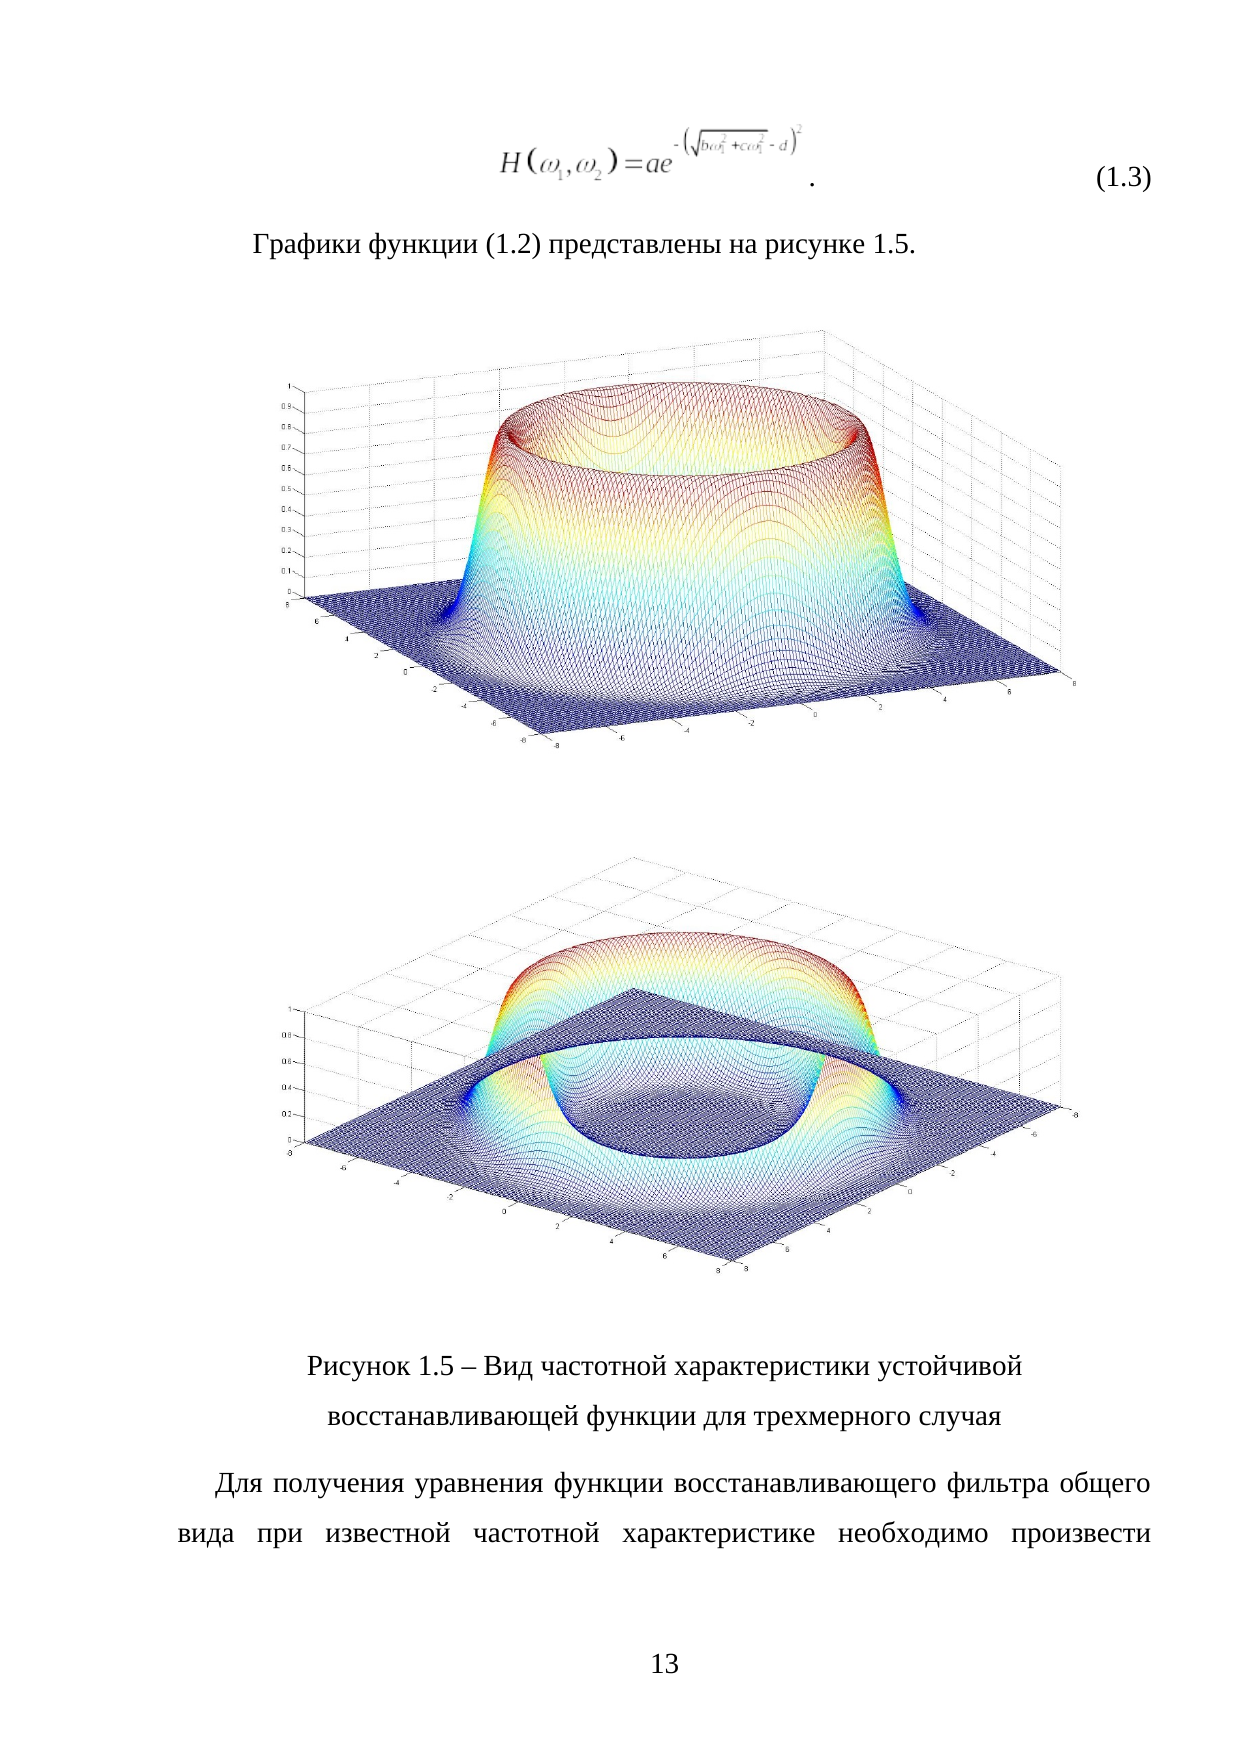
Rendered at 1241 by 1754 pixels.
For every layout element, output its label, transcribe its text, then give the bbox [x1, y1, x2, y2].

text Графики функции (1.2) представлены на рисунке 1.5. [177, 227, 1152, 260]
text Рисунок 1.5 – Вид частотной характеристики устойчивой восстанавливающей функции для трехмерного случая [177, 1348, 1152, 1432]
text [177, 1465, 1152, 1549]
picture [177, 820, 1153, 1315]
text . (1.3) [177, 118, 1152, 193]
picture [177, 293, 1153, 788]
